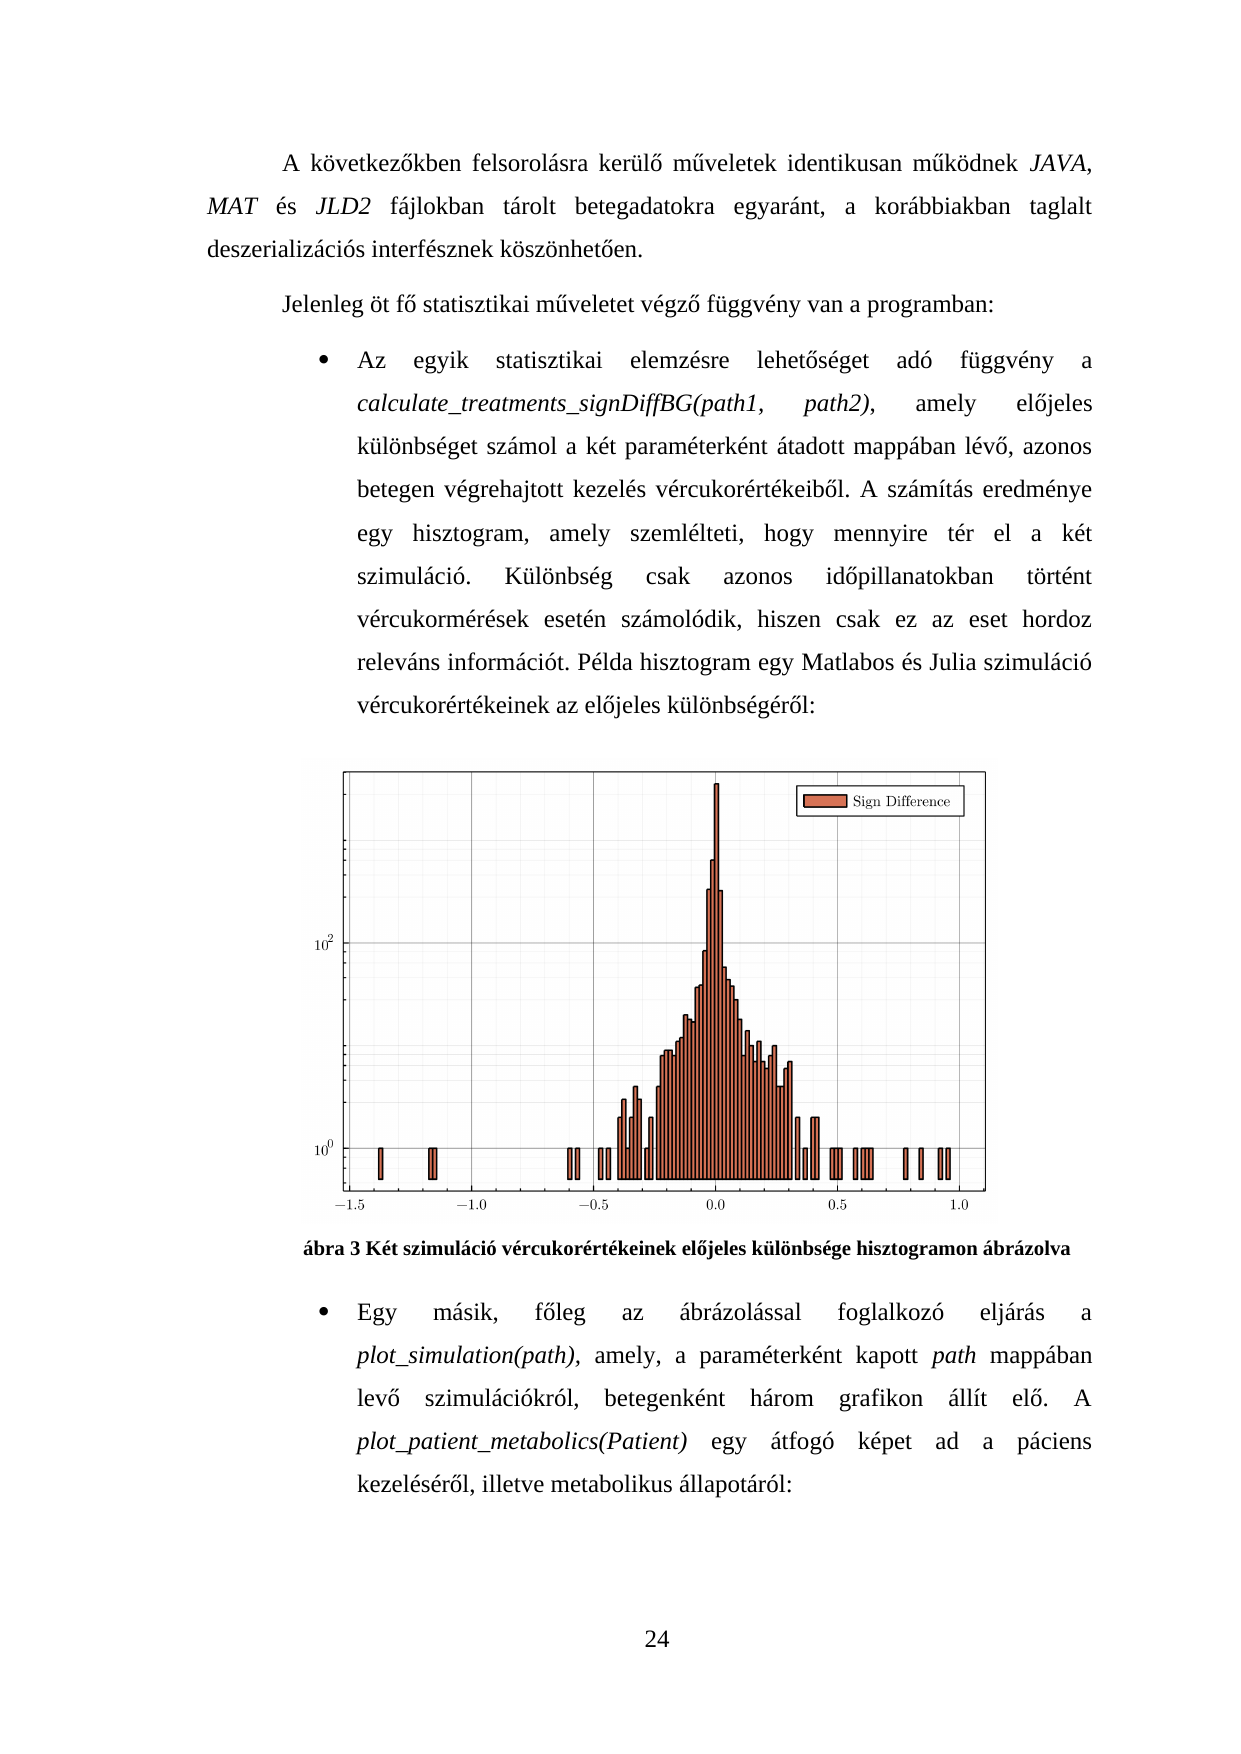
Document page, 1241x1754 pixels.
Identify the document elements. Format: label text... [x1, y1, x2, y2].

list Az egyik statisztikai elemzésre lehetőséget adó függvény a calculate_treatments_signDiffBG(path1, path2), amely előjeles különbséget számol a két paraméterként átadott mappában lévő, azonos betegen végrehajtott kezelés vércukorértékeiből. A számítás eredménye egy hisztogram, amely szemlélteti, hogy mennyire tér el a két szimuláció. Különbség csak azonos időpillanatokban történt vércukormérések esetén számolódik, hiszen csak ez az eset hordoz releváns információt. Példa hisztogram egy Matlabos és Julia szimuláció vércukorértékeinek az előjeles különbségéről: [319, 345, 1092, 719]
list Egy másik, főleg az ábrázolással foglalkozó eljárás a plot_simulation(path), amely, a paraméterként kapott path mappában levő szimulációkról, betegenként három grafikon állít elő. A plot_patient_metabolics(Patient) egy átfogó képet ad a páciens kezeléséről, illetve metabolikus állapotáról: [319, 1297, 1092, 1498]
text ábra 3 Két szimuláció vércukorértékeinek előjeles különbsége hisztogramon ábrázolva [282, 1236, 1092, 1260]
text A következőkben felsorolásra kerülő műveletek identikusan működnek JAVA, MAT és JLD2 fájlokban tárolt betegadatokra egyaránt, a korábbiakban taglalt deszerializációs interfésznek köszönhetően. [207, 148, 1092, 263]
picture [300, 758, 999, 1224]
text Jelenleg öt fő statisztikai műveletet végző függvény van a programban: [207, 289, 1092, 318]
